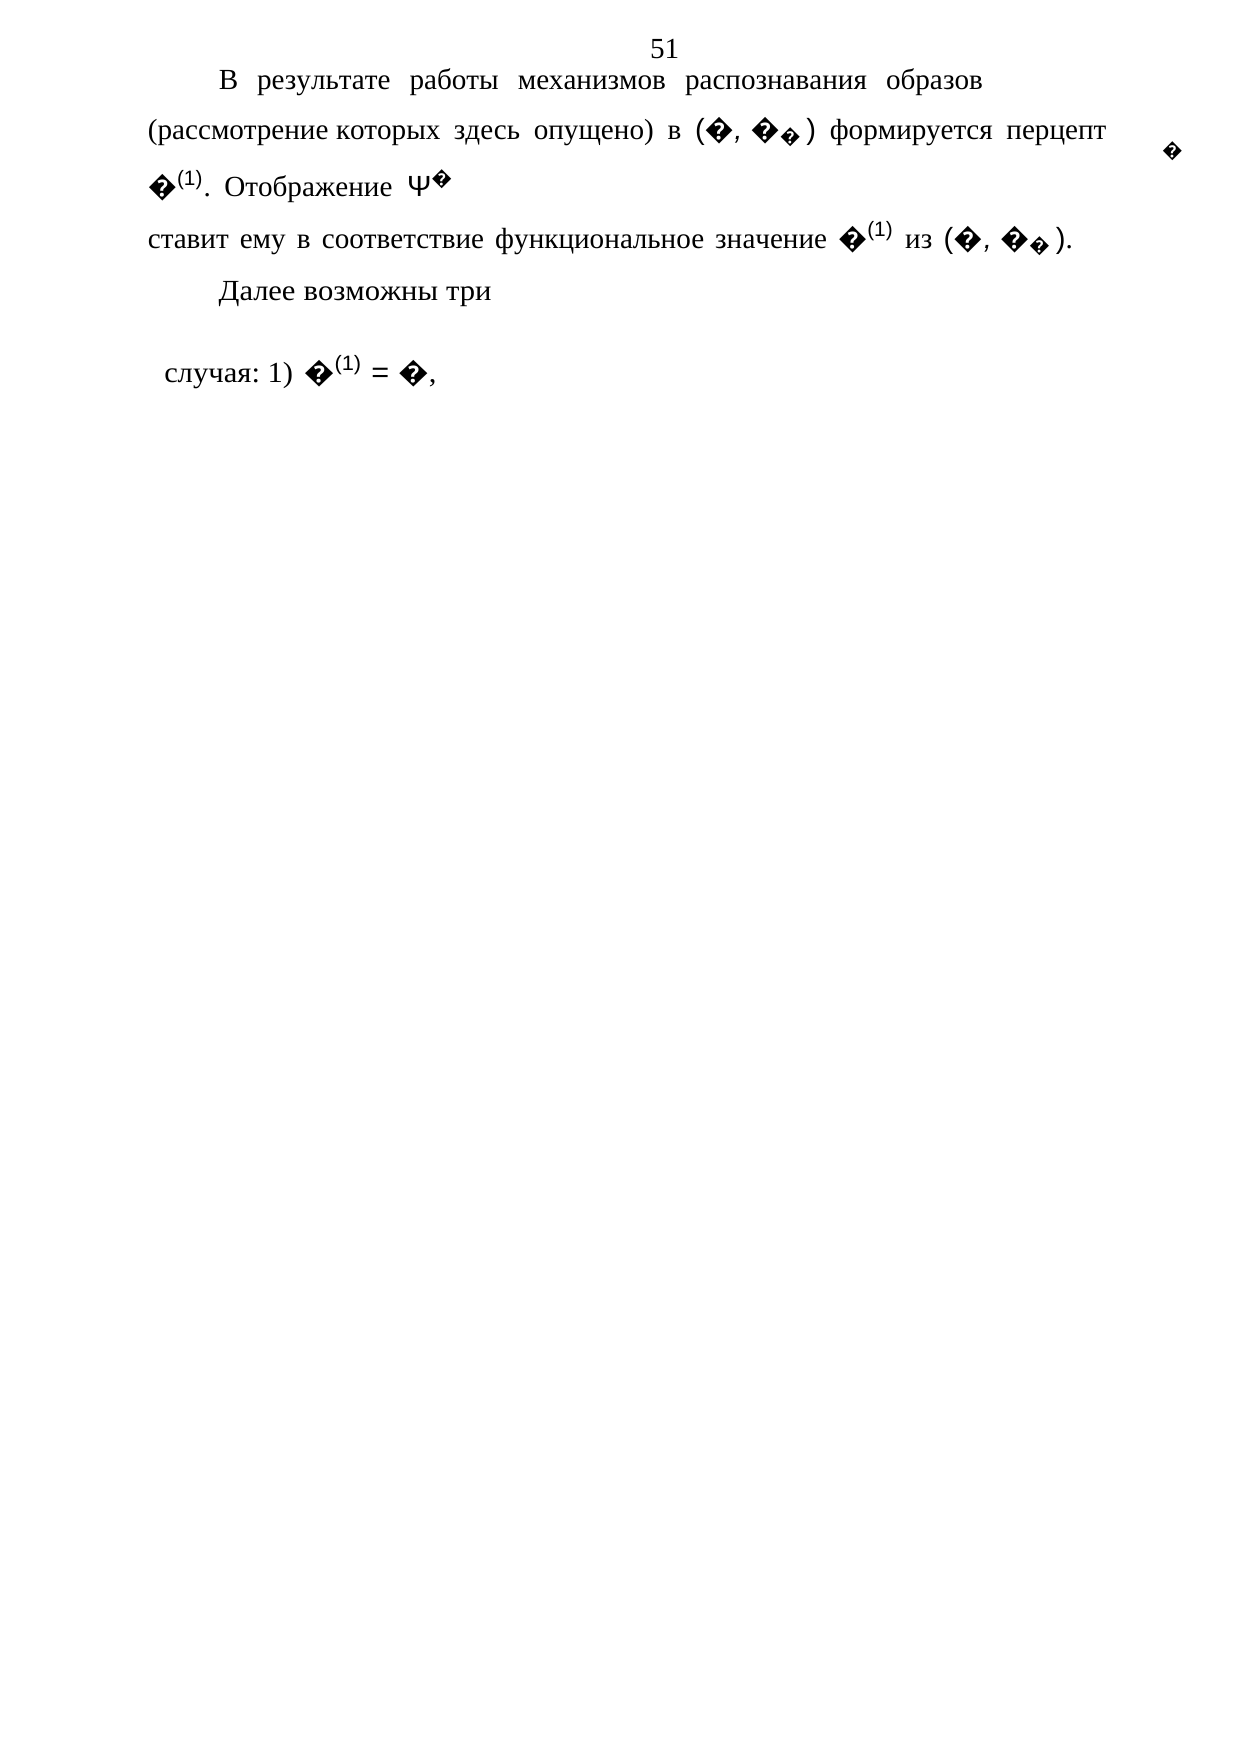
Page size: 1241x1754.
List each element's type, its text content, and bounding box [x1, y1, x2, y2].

text В результате работы механизмов распознавания образов (рассмотрение которых здесь опущено) в (�, �� ) формируется перцепт �(1). Отображение Ψ� [148, 62, 1181, 203]
text Далее возможны три случая: 1) �(1) = �, [164, 273, 589, 388]
text ставит ему в соответствие функциональное значение �(1) из (�, �� ). [148, 222, 1192, 256]
